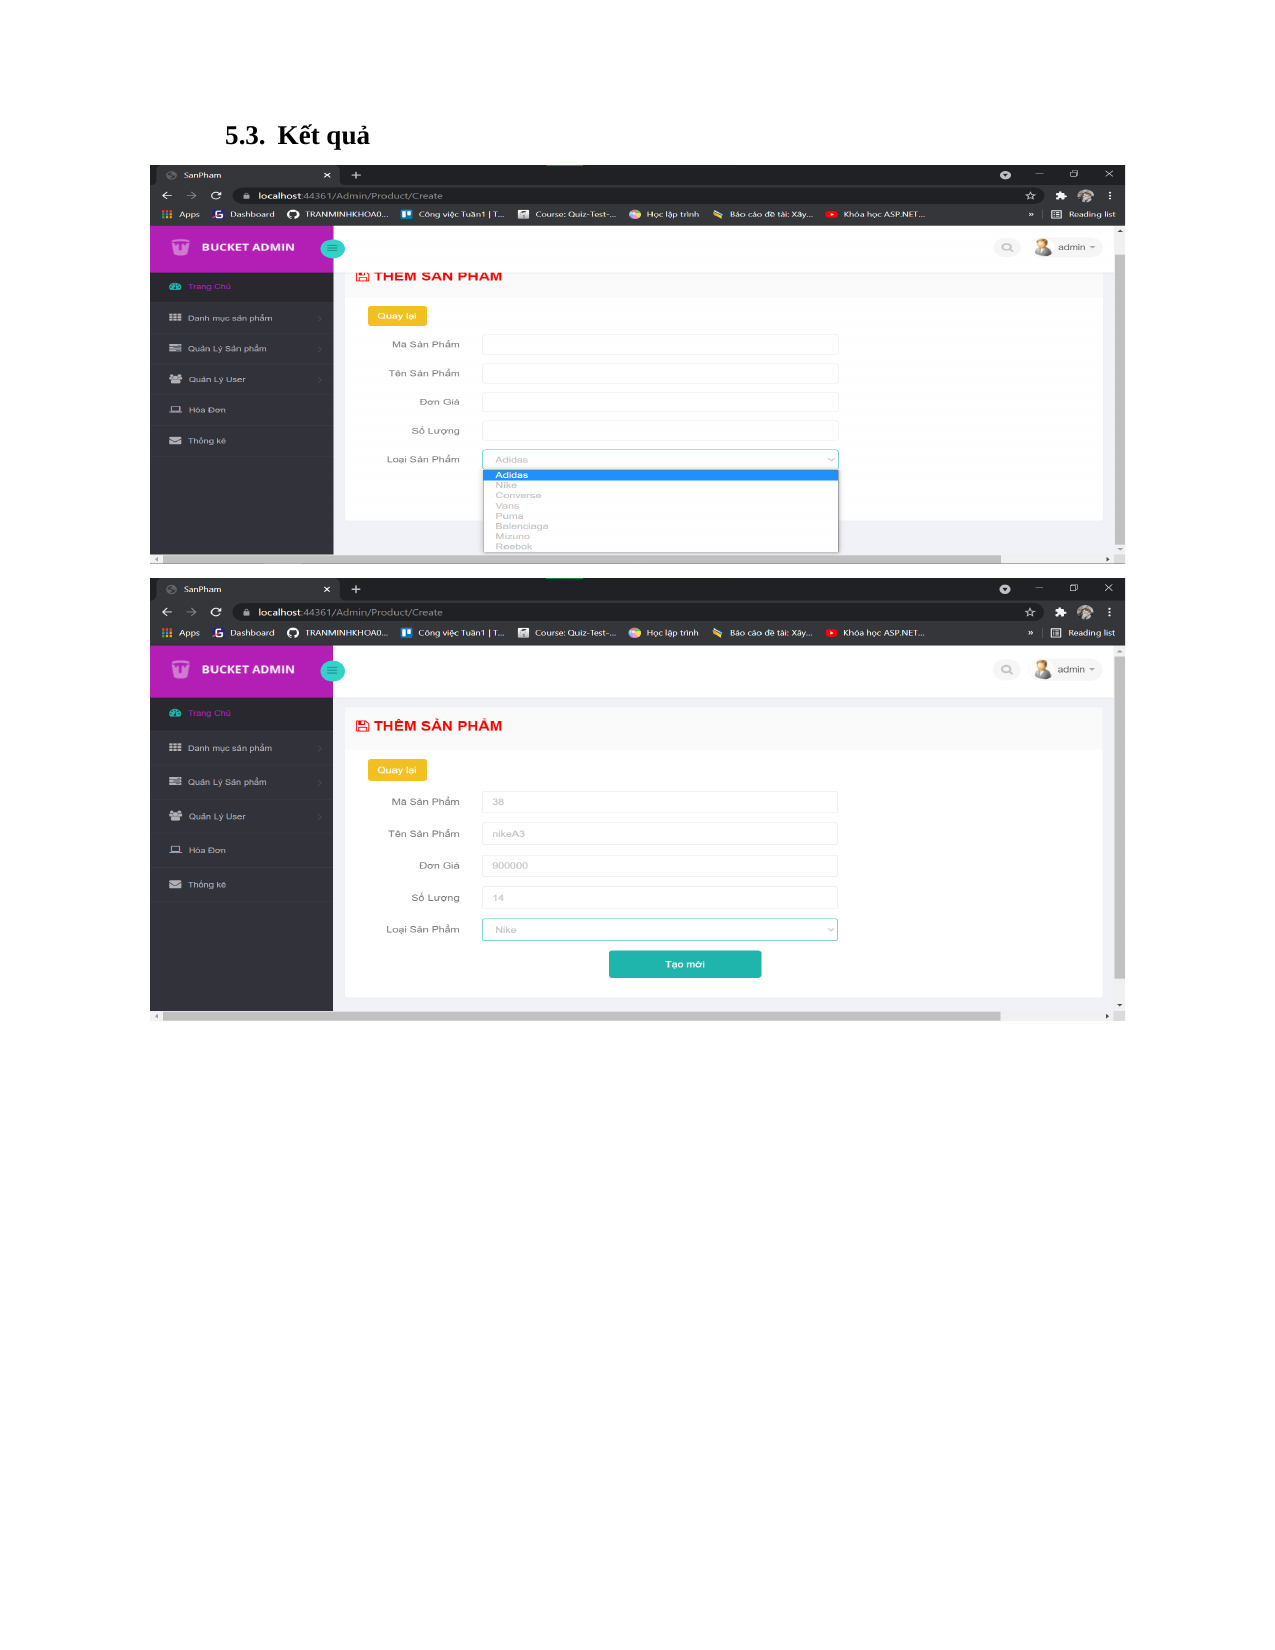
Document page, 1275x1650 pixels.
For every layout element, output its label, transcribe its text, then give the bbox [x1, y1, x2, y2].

text Kết quả [225, 119, 1125, 150]
picture [150, 578, 1125, 1021]
picture [150, 165, 1125, 564]
